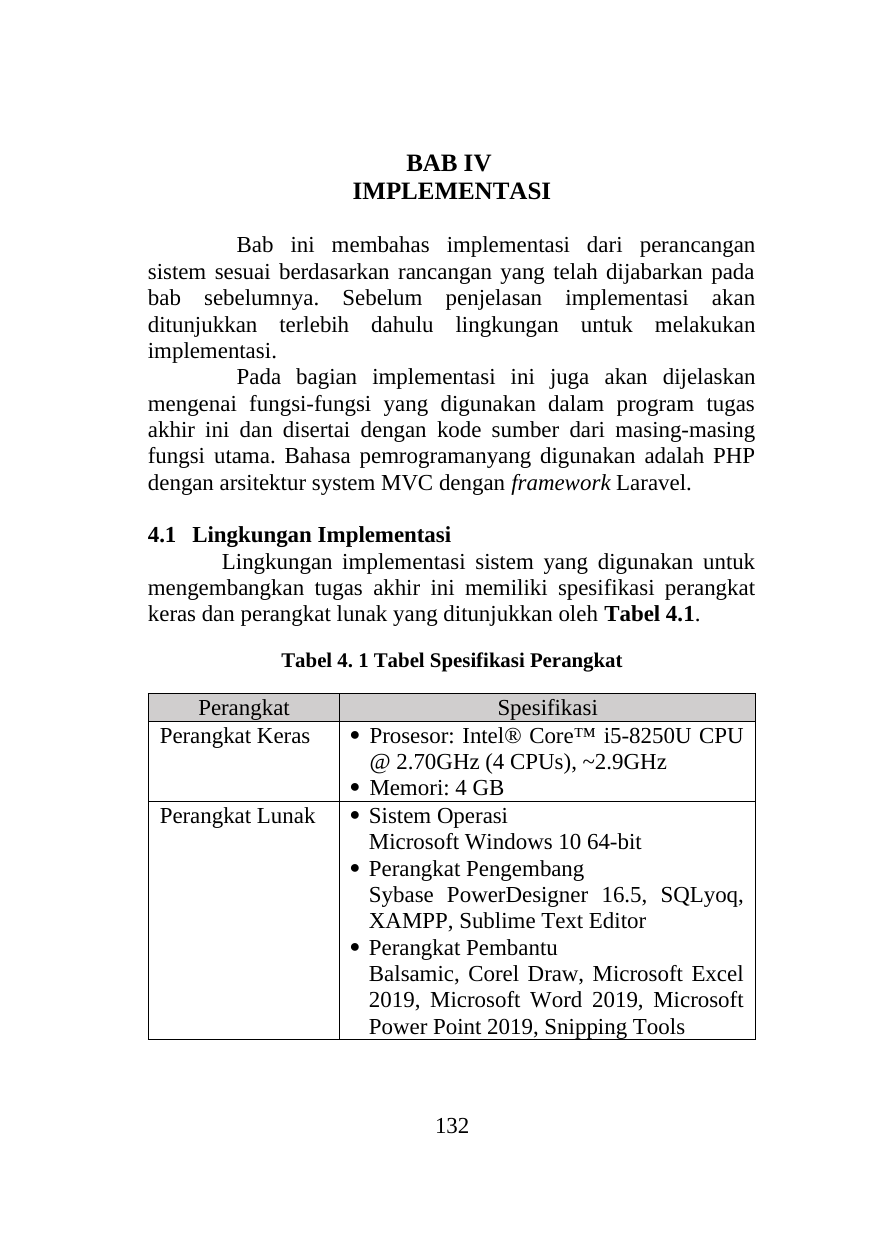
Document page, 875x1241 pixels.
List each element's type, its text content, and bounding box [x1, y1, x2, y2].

table_cell Perangkat Keras [149, 722, 339, 801]
text Bab ini membahas implementasi dari perancangan sistem sesuai berdasarkan rancangan yang telah dijabarkan pada bab sebelumnya. Sebelum penjelasan implementasi akan ditunjukkan terlebih dahulu lingkungan untuk melakukan implementasi. [148, 232, 756, 363]
text Pada bagian implementasi ini juga akan dijelaskan mengenai fungsi-fungsi yang digunakan dalam program tugas akhir ini dan disertai dengan kode sumber dari masing-masing fungsi utama. Bahasa pemrogramanyang digunakan adalah PHP dengan arsitektur system MVC dengan framework Laravel. [148, 363, 756, 495]
subtitle BAB IV IMPLEMENTASI [148, 148, 756, 205]
text Tabel 4. 1 Tabel Spesifikasi Perangkat [148, 648, 756, 672]
subtitle Lingkungan Implementasi [148, 521, 756, 548]
table_cell Sistem Operasi Microsoft Windows 10 64-bit Perangkat Pengembang Sybase PowerDesigner 16.5, SQLyoq, XAMPP, Sublime Text Editor Perangkat Pembantu Balsamic, Corel Draw, Microsoft Excel 2019, Microsoft Word 2019, Microsoft Power Point 2019, Snipping Tools [340, 802, 755, 1039]
table_cell Prosesor: Intel® Core™ i5-8250U CPU @ 2.70GHz (4 CPUs), ~2.9GHz Memori: 4 GB [340, 722, 755, 801]
table_header Perangkat [149, 694, 339, 721]
table_header Spesifikasi [340, 694, 755, 721]
text Lingkungan implementasi sistem yang digunakan untuk mengembangkan tugas akhir ini memiliki spesifikasi perangkat keras dan perangkat lunak yang ditunjukkan oleh Tabel 4.1. [148, 548, 756, 627]
table_cell Perangkat Lunak [149, 802, 339, 1039]
